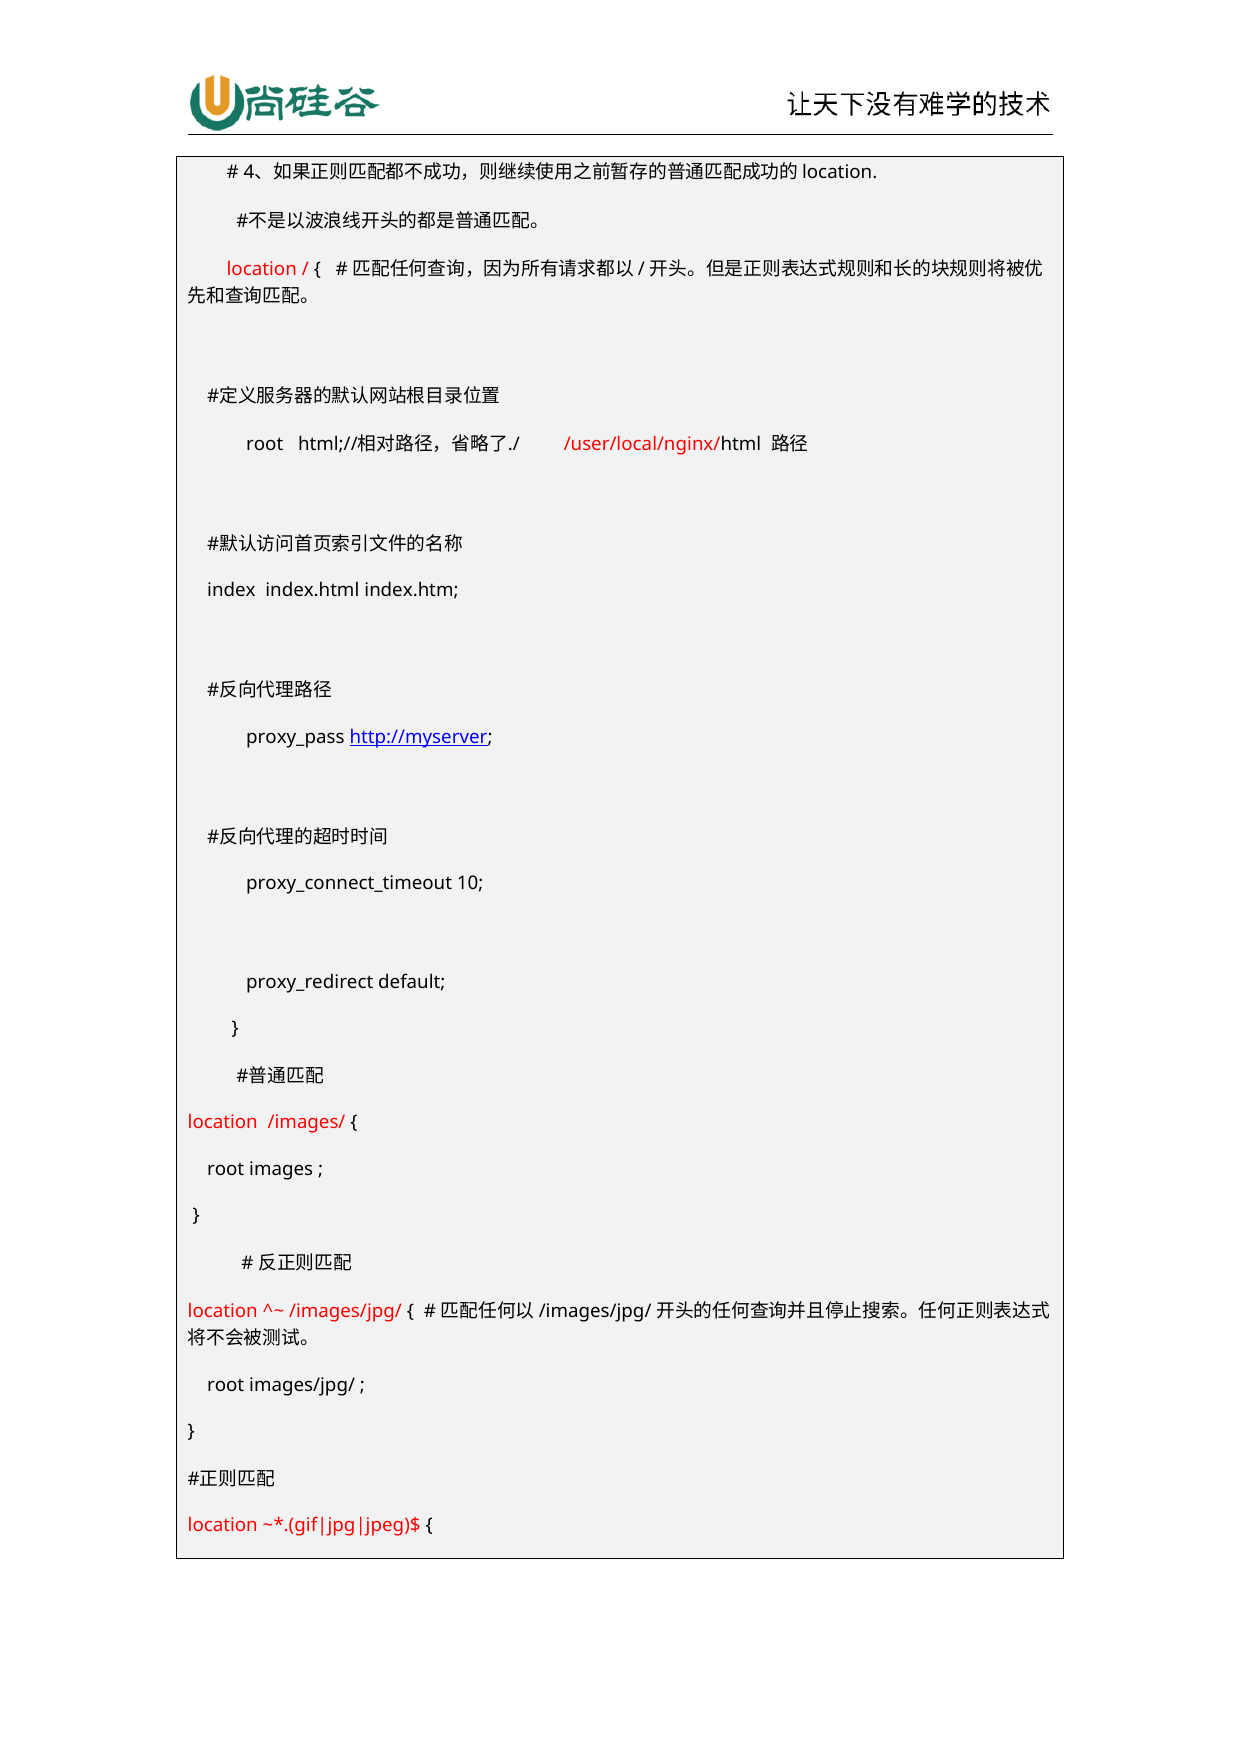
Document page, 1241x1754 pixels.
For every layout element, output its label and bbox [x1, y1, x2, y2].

table_header [177, 157, 1063, 1558]
picture [187, 73, 1053, 132]
